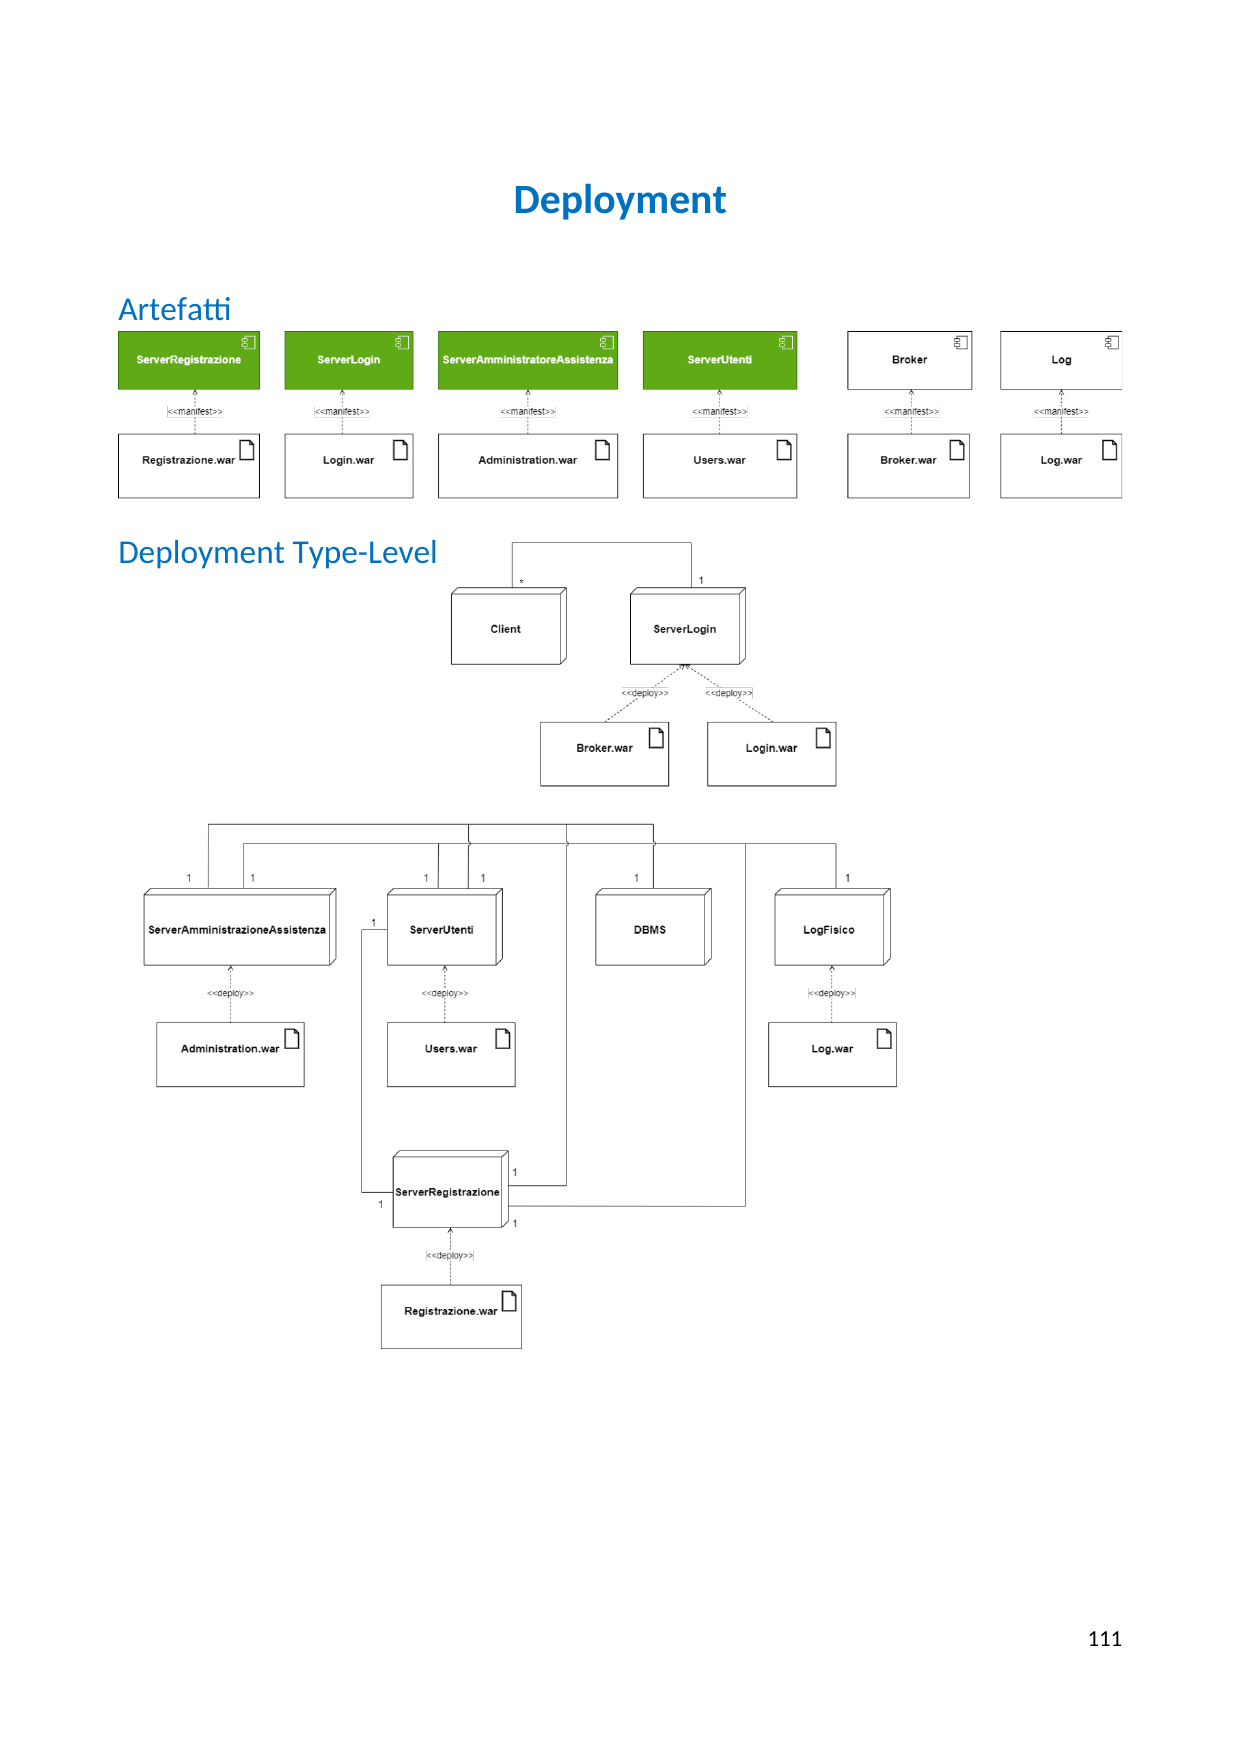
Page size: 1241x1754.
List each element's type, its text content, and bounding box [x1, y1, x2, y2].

subtitle Deployment [118, 173, 1122, 223]
text Artefatti [118, 288, 1122, 329]
text Deployment Type-Level [118, 531, 1122, 571]
picture [118, 331, 1123, 1349]
